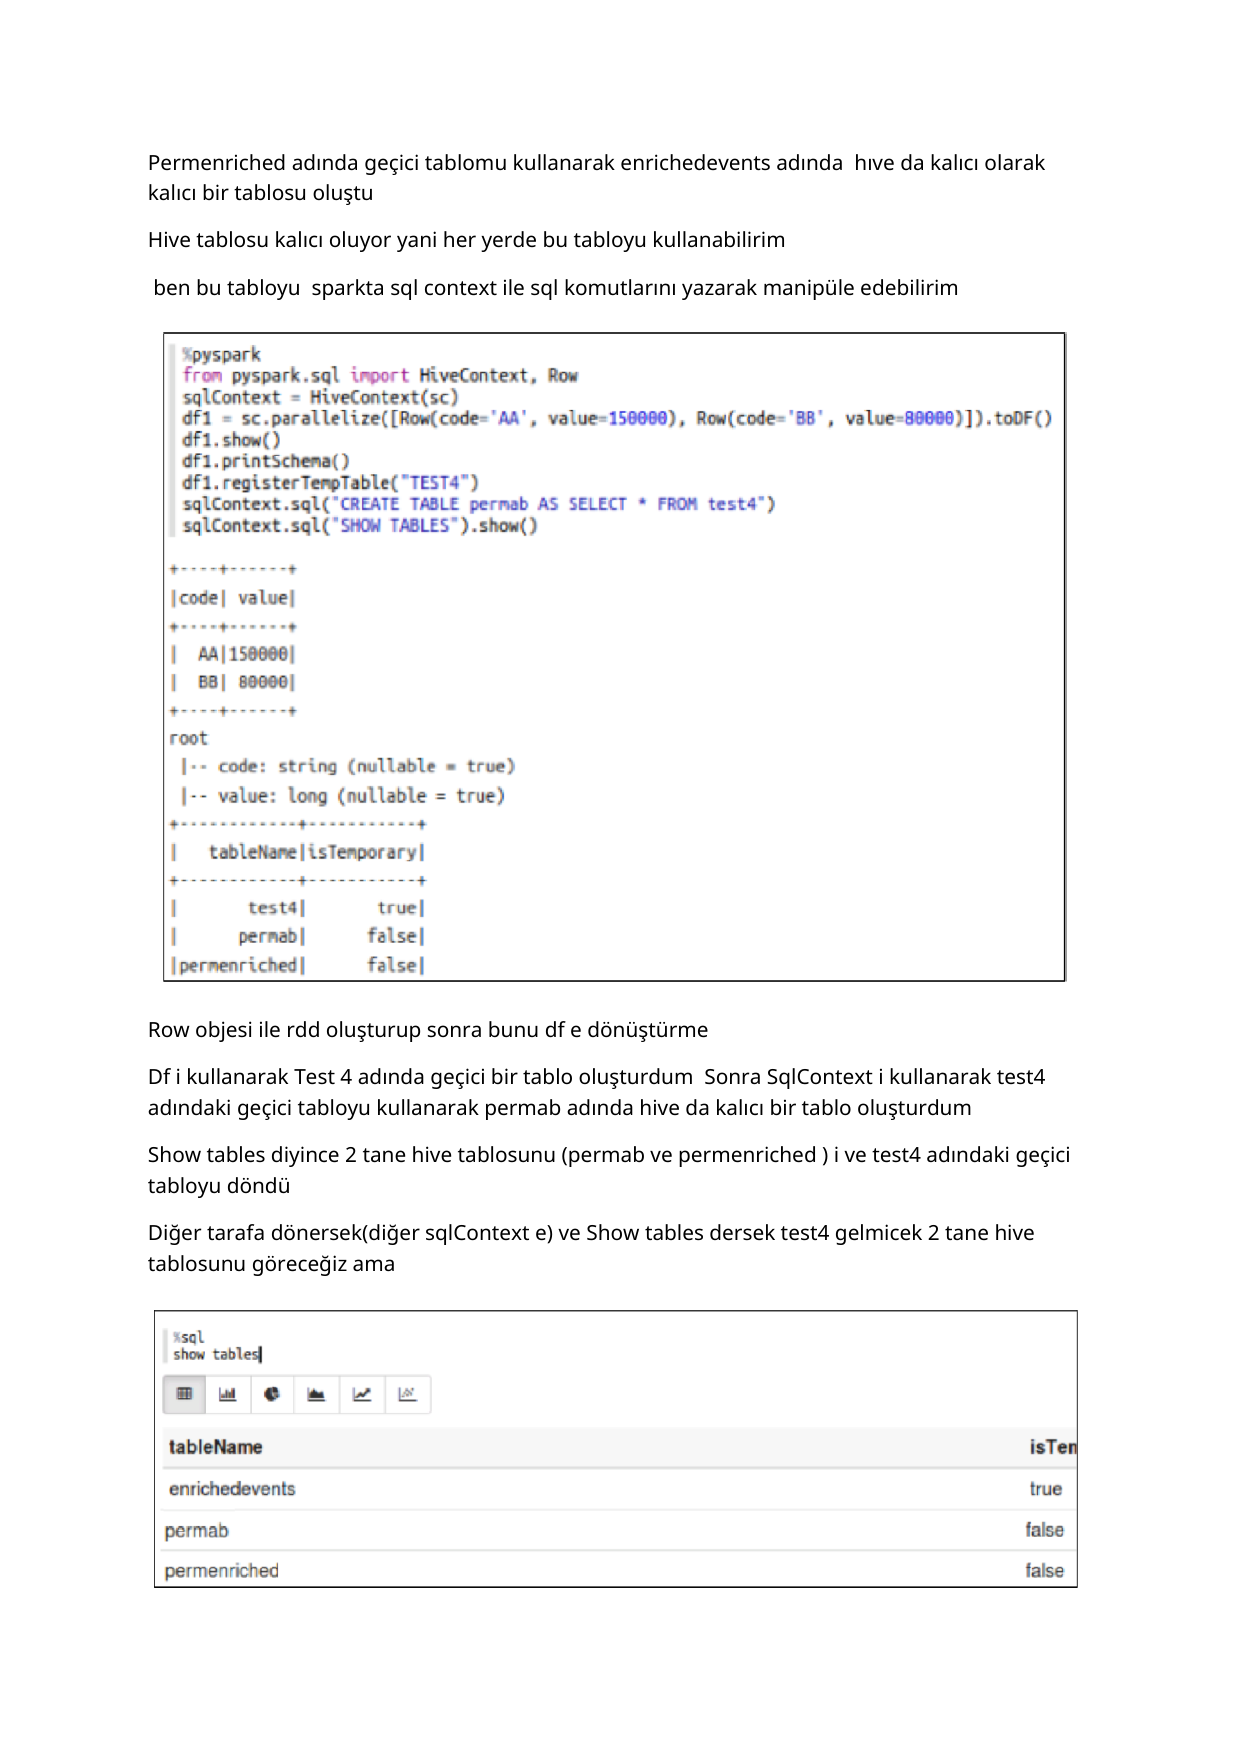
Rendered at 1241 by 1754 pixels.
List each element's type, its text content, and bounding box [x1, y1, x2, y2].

text Diğer tarafa dönersek(diğer sqlContext e) ve Show tables dersek test4 gelmicek 2 tane hive tablosunu göreceğiz ama [148, 1218, 1093, 1277]
text Df i kullanarak Test 4 adında geçici bir tablo oluşturdum Sonra SqlContext i kullanarak test4 adındaki geçici tabloyu kullanarak permab adında hive da kalıcı bir tablo oluşturdum [148, 1062, 1093, 1121]
text ben bu tabloyu sparkta sql context ile sql komutlarını yazarak manipüle edebilirim [148, 273, 1093, 301]
text Hive tablosu kalıcı oluyor yani her yerde bu tabloyu kullanabilirim [148, 226, 1093, 254]
picture [147, 320, 1093, 996]
text Row objesi ile rdd oluşturup sonra bunu df e dönüştürme [148, 1015, 1093, 1043]
picture [147, 1296, 1093, 1601]
text Show tables diyince 2 tane hive tablosunu (permab ve permenriched ) i ve test4 adındaki geçici tabloyu döndü [148, 1140, 1093, 1199]
text Permenriched adında geçici tablomu kullanarak enrichedevents adında hıve da kalıcı olarak kalıcı bir tablosu oluştu [148, 148, 1093, 207]
